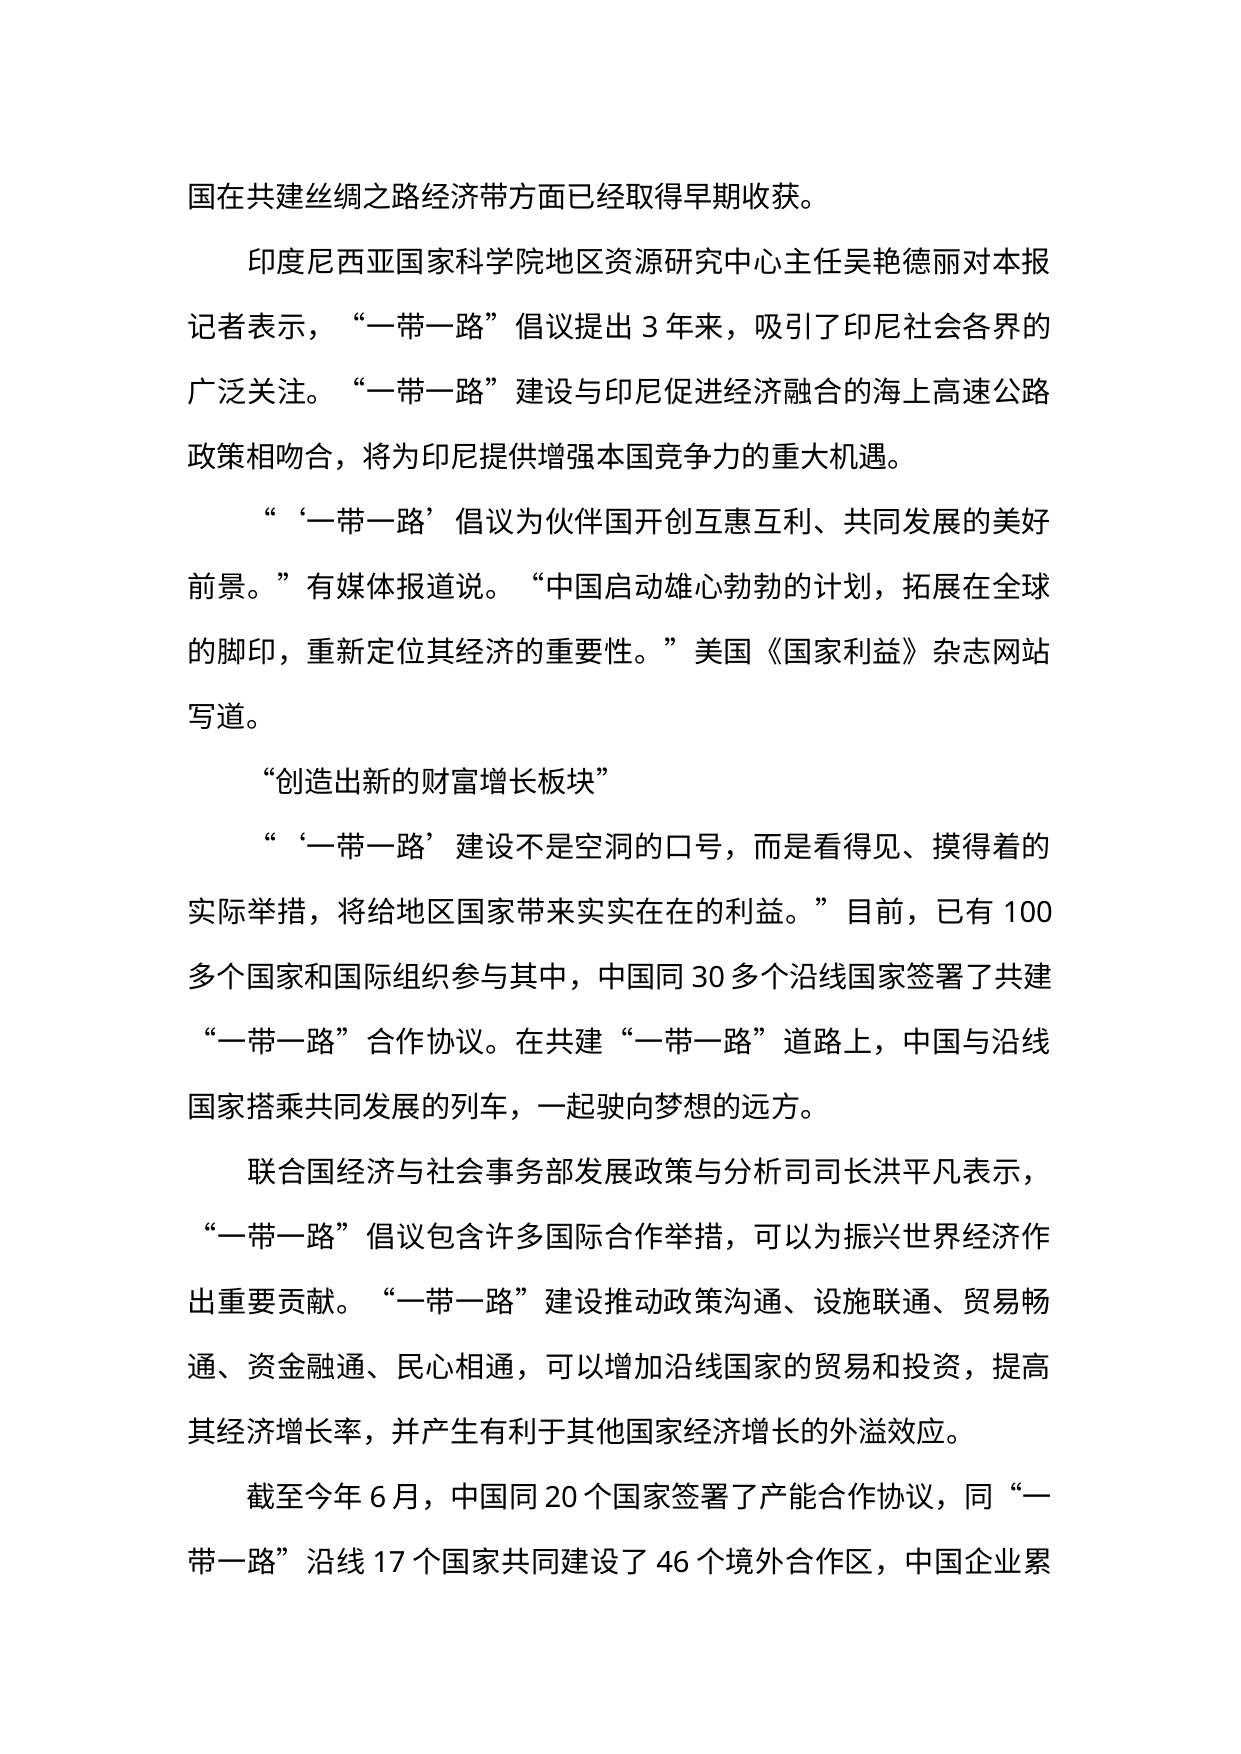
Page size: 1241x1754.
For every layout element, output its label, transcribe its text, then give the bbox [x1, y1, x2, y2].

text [187, 1462, 1053, 1592]
text “创造出新的财富增长板块” [187, 747, 1053, 812]
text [187, 162, 1053, 227]
text 联合国经济与社会事务部发展政策与分析司司长洪平凡表示， “一带一路”倡议包含许多国际合作举措，可以为振兴世界经济作出重要贡献。“一带一路”建设推动政策沟通、设施联通、贸易畅通、资金融通、民心相通，可以增加沿线国家的贸易和投资，提高其经济增长率，并产生有利于其他国家经济增长的外溢效应。 [187, 1137, 1053, 1462]
text “‘一带一路’倡议为伙伴国开创互惠互利、共同发展的美好前景。”有媒体报道说。“中国启动雄心勃勃的计划，拓展在全球的脚印，重新定位其经济的重要性。”美国《国家利益》杂志网站写道。 [187, 487, 1053, 747]
text 印度尼西亚国家科学院地区资源研究中心主任吴艳德丽对本报记者表示，“一带一路”倡议提出3年来，吸引了印尼社会各界的广泛关注。“一带一路”建设与印尼促进经济融合的海上高速公路政策相吻合，将为印尼提供增强本国竞争力的重大机遇。 [187, 227, 1053, 487]
text “‘一带一路’建设不是空洞的口号，而是看得见、摸得着的实际举措，将给地区国家带来实实在在的利益。”目前，已有100多个国家和国际组织参与其中，中国同30多个沿线国家签署了共建“一带一路”合作协议。在共建“一带一路”道路上，中国与沿线国家搭乘共同发展的列车，一起驶向梦想的远方。 [187, 812, 1053, 1137]
